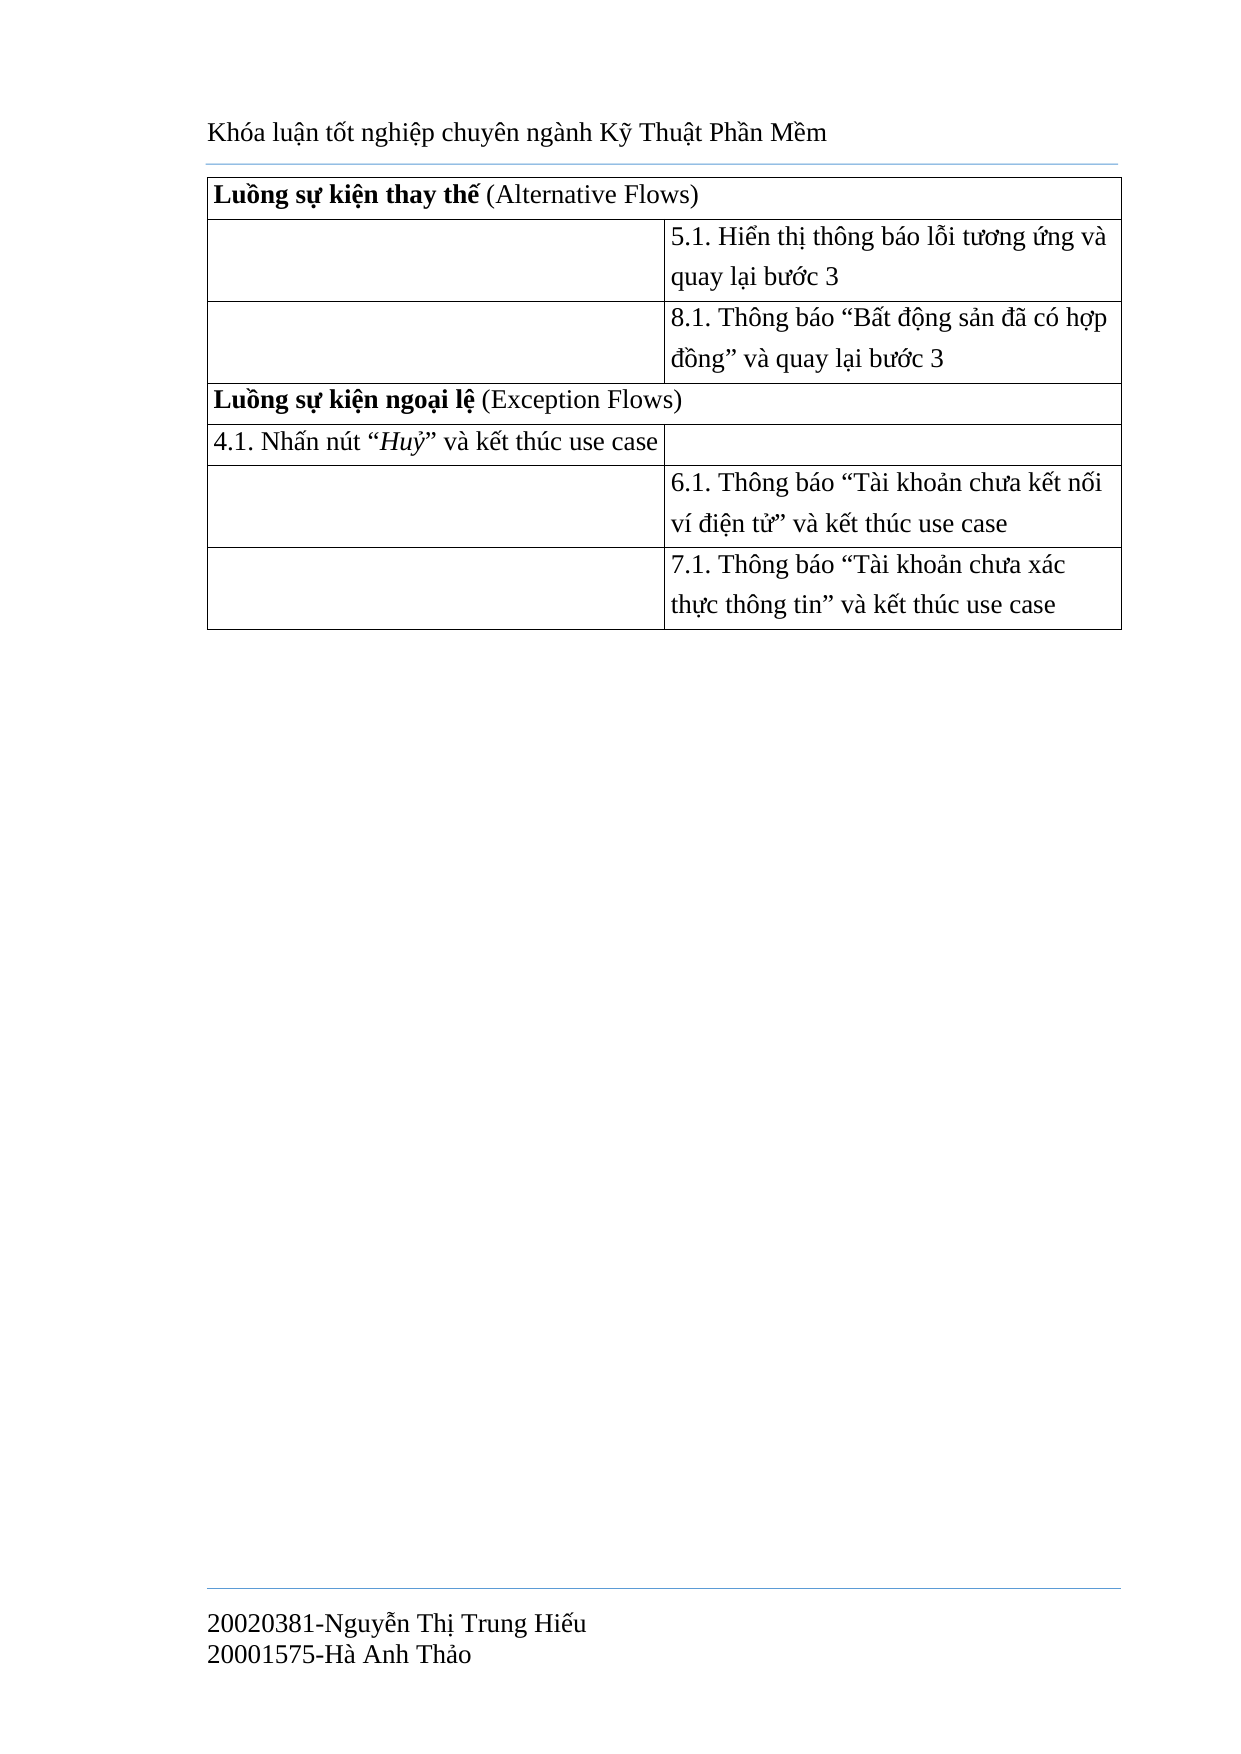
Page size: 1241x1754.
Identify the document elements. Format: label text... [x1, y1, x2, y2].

table_cell [208, 548, 664, 629]
table_cell 4.1. Nhấn nút “Huỷ” và kết thúc use case [208, 425, 664, 465]
table_cell Luồng sự kiện thay thế (Alternative Flows) [208, 178, 1121, 219]
table_cell 5.1. Hiển thị thông báo lỗi tương ứng và quay lại bước 3 [665, 220, 1121, 301]
table_cell [665, 425, 1121, 465]
table_cell [208, 466, 664, 547]
table_cell [208, 302, 664, 382]
table_cell 7.1. Thông báo “Tài khoản chưa xác thực thông tin” và kết thúc use case [665, 548, 1121, 629]
table_cell 8.1. Thông báo “Bất động sản đã có hợp đồng” và quay lại bước 3 [665, 302, 1121, 382]
table_cell Luồng sự kiện ngoại lệ (Exception Flows) [208, 384, 1121, 424]
table_cell [208, 220, 664, 301]
table_cell 6.1. Thông báo “Tài khoản chưa kết nối ví điện tử” và kết thúc use case [665, 466, 1121, 547]
